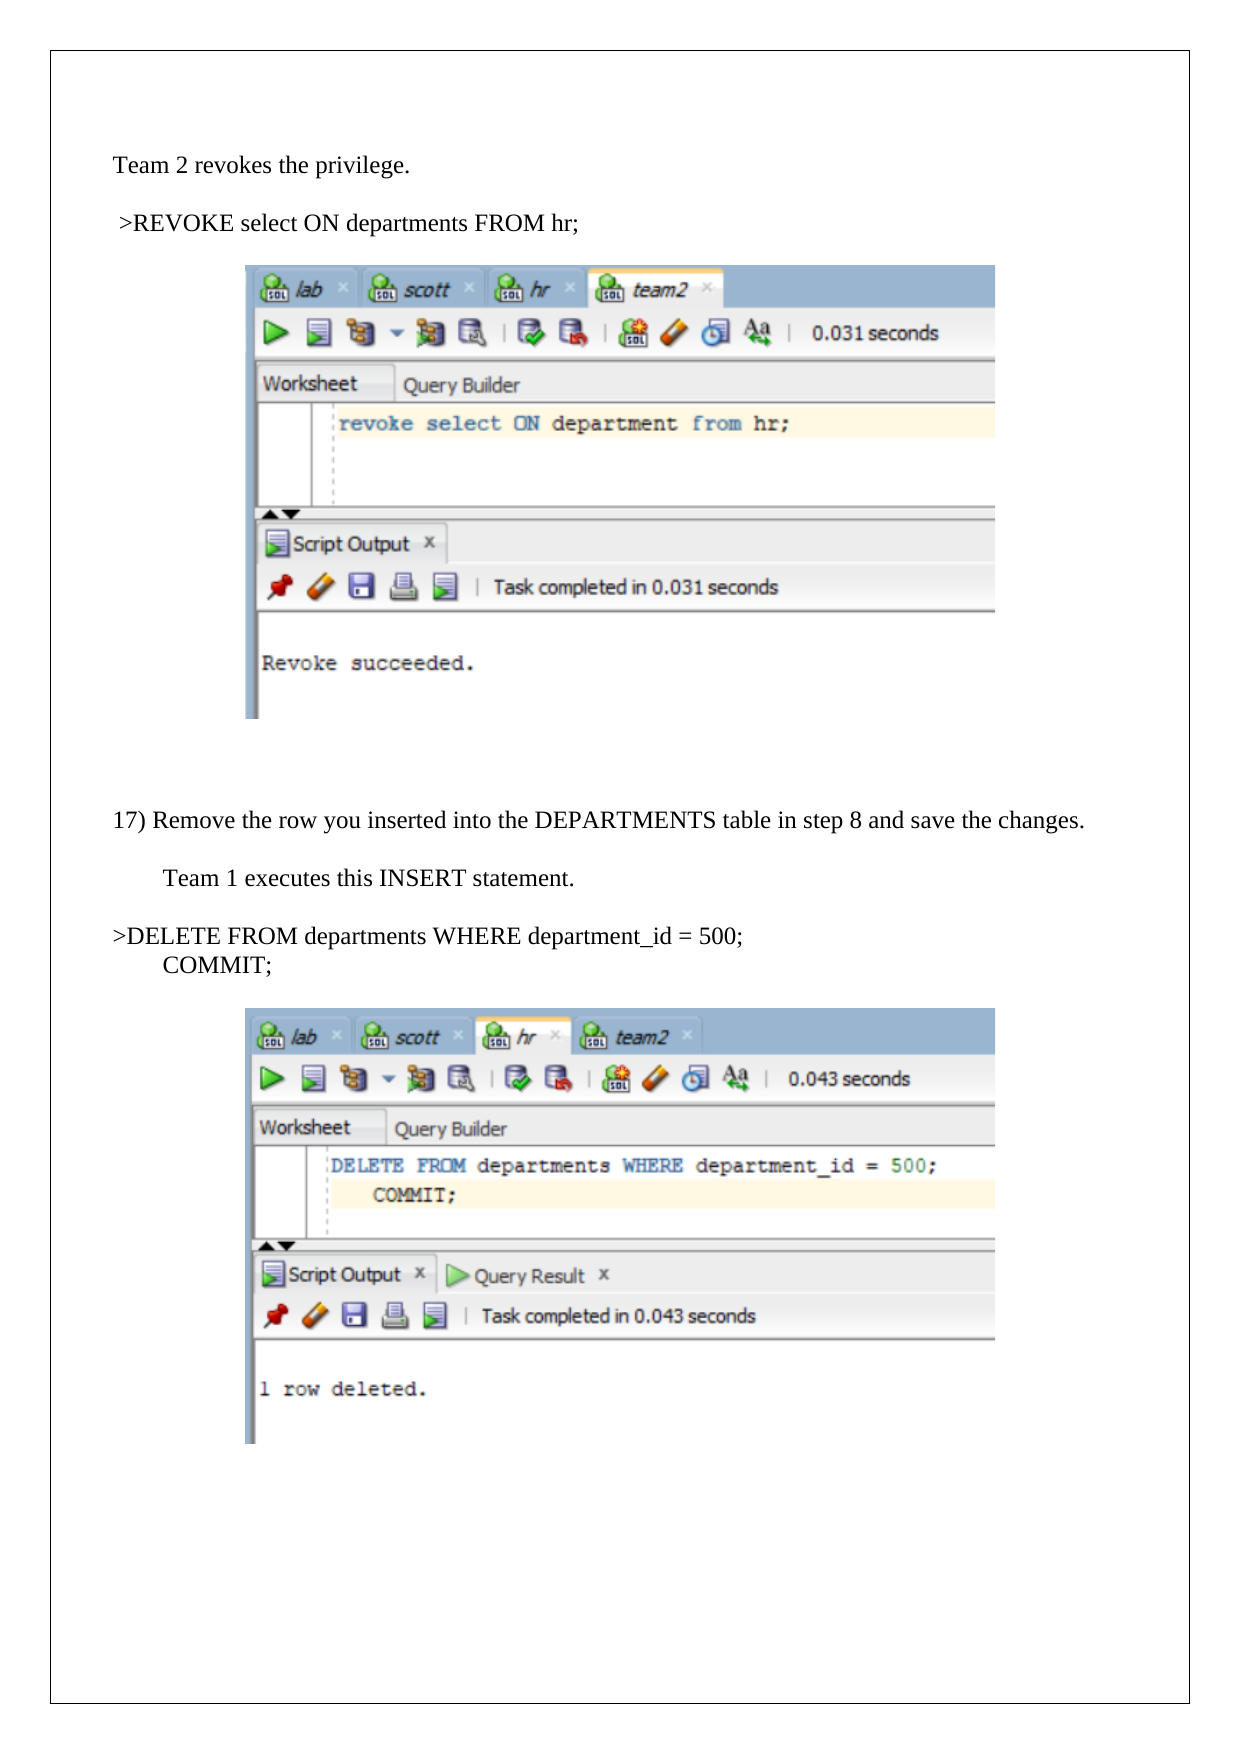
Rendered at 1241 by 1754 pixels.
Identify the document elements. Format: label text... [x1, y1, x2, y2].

text Team 1 executes this INSERT statement. [112, 863, 1128, 892]
text Team 2 revokes the privilege. [112, 150, 1128, 179]
text >DELETE FROM departments WHERE department_id = 500; COMMIT; [112, 921, 1128, 979]
text >REVOKE select ON departments FROM hr; [112, 208, 1128, 237]
text 17) Remove the row you inserted into the DEPARTMENTS table in step 8 and save the changes. [112, 777, 1128, 834]
